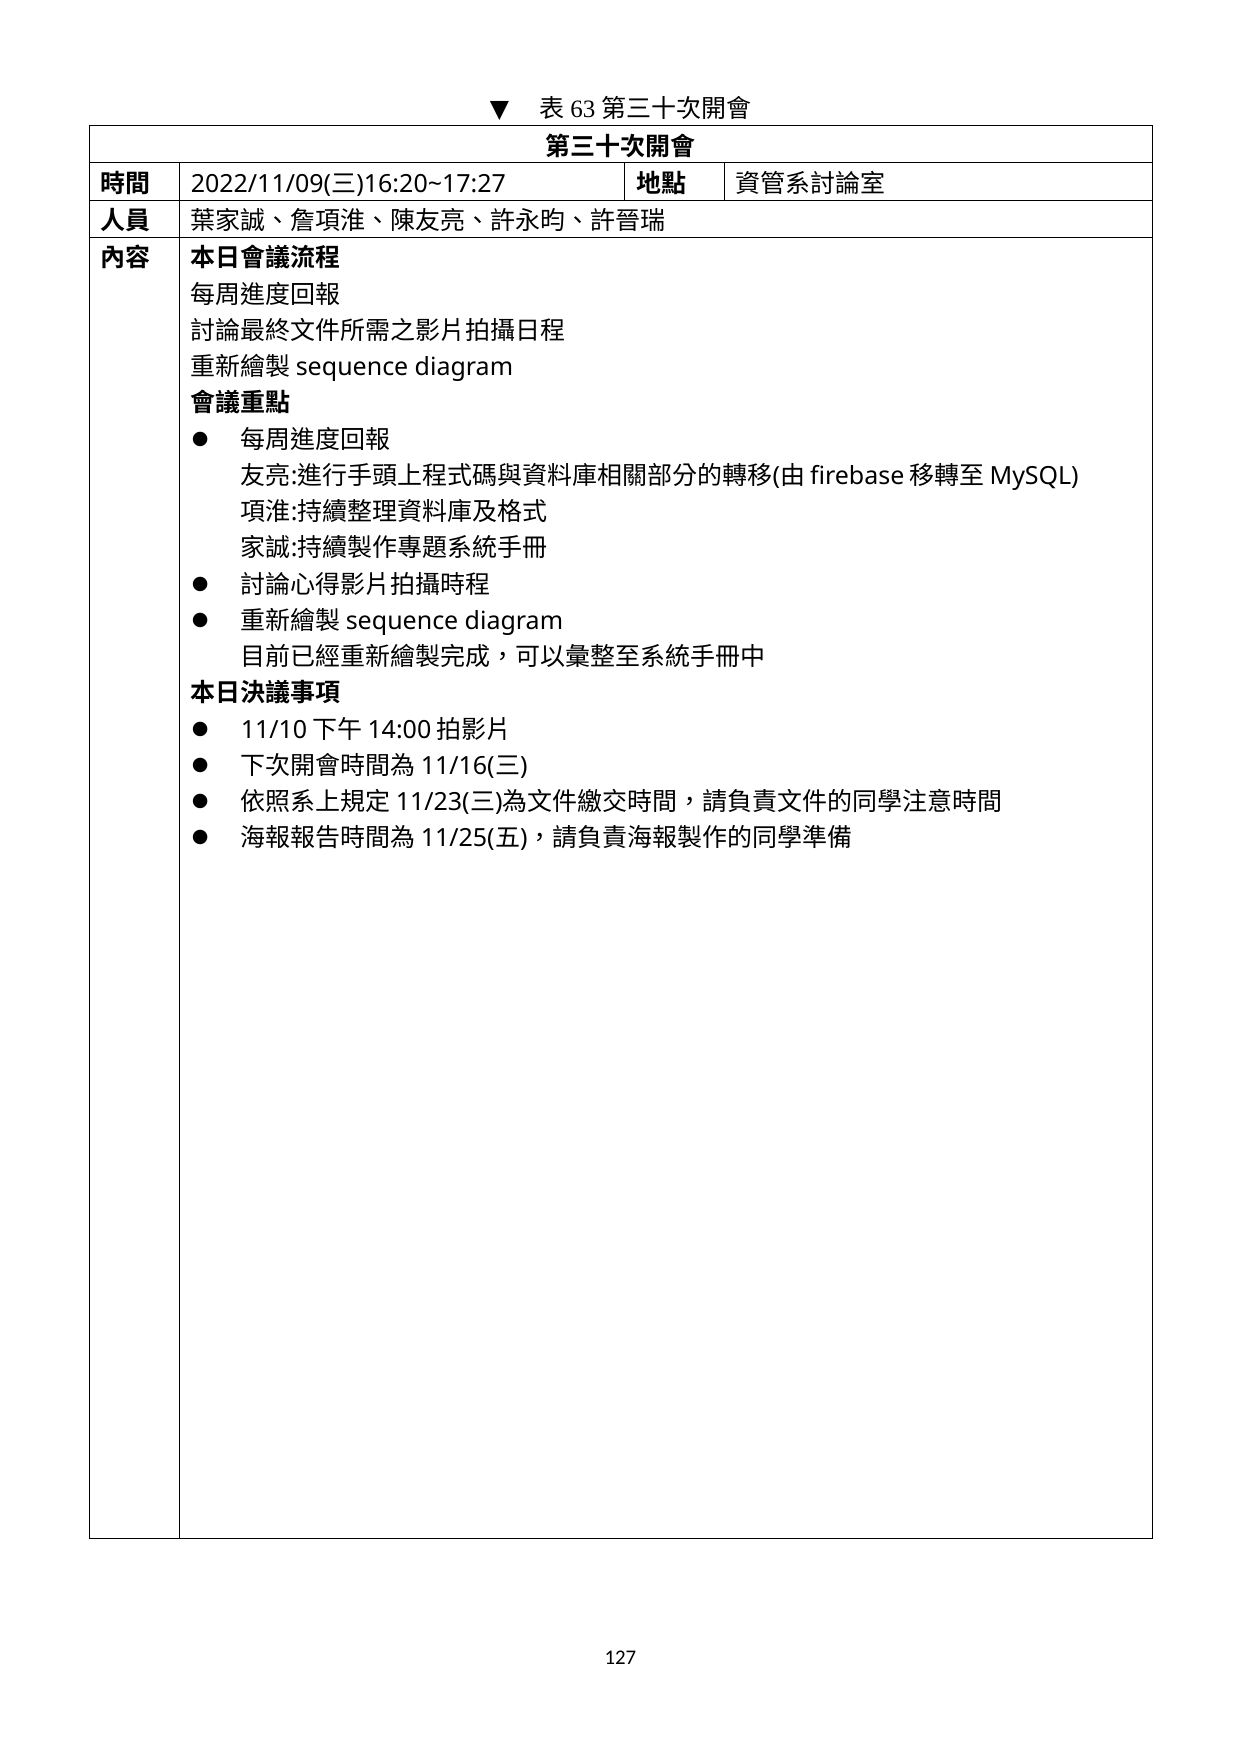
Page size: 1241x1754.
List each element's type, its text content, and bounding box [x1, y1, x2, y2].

table_cell 本日會議流程 每周進度回報 討論最終文件所需之影片拍攝日程 重新繪製sequence diagram 會議重點 每周進度回報 友亮:進行手頭上程式碼與資料庫相關部分的轉移(由firebase移轉至MySQL) 項淮:持續整理資料庫及格式 家誠:持續製作專題系統手冊 討論心得影片拍攝時程 重新繪製sequence diagram 目前已經重新繪製完成，可以彙整至系統手冊中 本日決議事項 11/10下午14:00拍影片 下次開會時間為11/16(三) 依照系上規定11/23(三)為文件繳交時間，請負責文件的同學注意時間 海報報告時間為11/25(五)，請負責海報製作的同學準備 [180, 238, 1152, 1538]
table_cell 人員 [90, 201, 179, 237]
table_cell 地點 [625, 163, 724, 199]
table_cell 2022/11/09(三)16:20~17:27 [180, 163, 624, 199]
table_cell 葉家誠、詹項淮、陳友亮、許永昀、許晉瑞 [180, 201, 1152, 237]
table_cell 資管系討論室 [725, 163, 1152, 199]
table_header 第三十次開會 [90, 126, 1152, 162]
list 表 63 第三十次開會 [89, 89, 1152, 125]
table_cell 時間 [90, 163, 179, 199]
table_cell 內容 [90, 238, 179, 1538]
